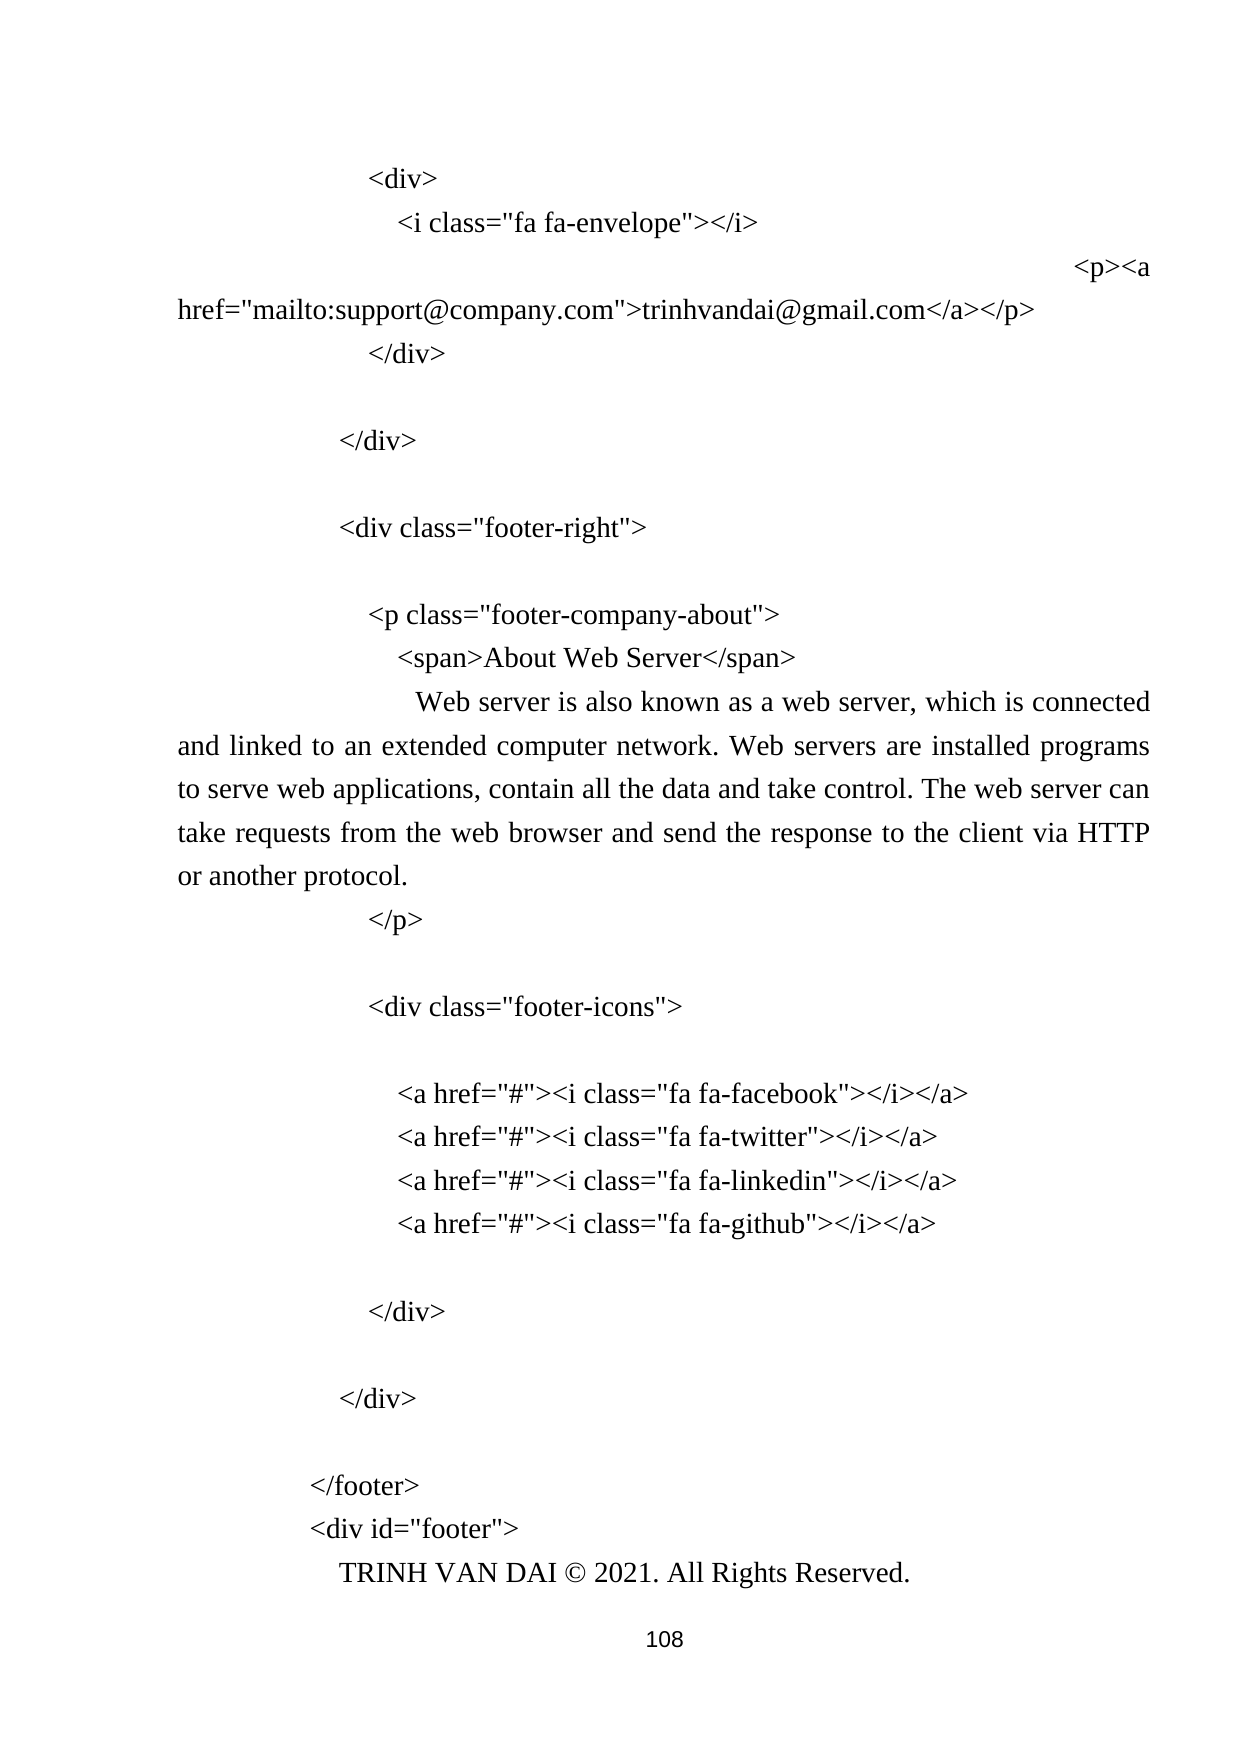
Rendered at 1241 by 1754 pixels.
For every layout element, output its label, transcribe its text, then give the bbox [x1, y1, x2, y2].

text <i class="fa fa-envelope"></i> [177, 205, 1152, 239]
text <span>About Web Server</span> [177, 641, 1152, 674]
text <div> [177, 162, 1152, 195]
text <p class="footer-company-about"> [177, 597, 1152, 631]
text </div> [177, 1381, 1152, 1414]
text Web server is also known as a web server, which is connected and linked to an extended computer network. Web servers are installed programs to serve web applications, contain all the data and take control. The web server can take requests from the web browser and send the response to the client via HTTP or another protocol. [177, 684, 1152, 892]
text <div id="footer"> [177, 1511, 1152, 1545]
text </div> [177, 1294, 1152, 1327]
text </div> [177, 336, 1152, 369]
text <a href="#"><i class="fa fa-github"></i></a> [177, 1207, 1152, 1240]
text TRINH VAN DAI © 2021. All Rights Reserved. [177, 1555, 1152, 1588]
text </div> [177, 423, 1152, 456]
text <div class="footer-right"> [177, 510, 1152, 543]
text </p> [177, 902, 1152, 935]
text <a href="#"><i class="fa fa-twitter"></i></a> [177, 1119, 1152, 1153]
text <p><a href="mailto:support@company.com">trinhvandai@gmail.com</a></p> [177, 249, 1152, 326]
text <div class="footer-icons"> [177, 989, 1152, 1022]
text </footer> [177, 1468, 1152, 1501]
text <a href="#"><i class="fa fa-linkedin"></i></a> [177, 1163, 1152, 1197]
text <a href="#"><i class="fa fa-facebook"></i></a> [177, 1076, 1152, 1109]
